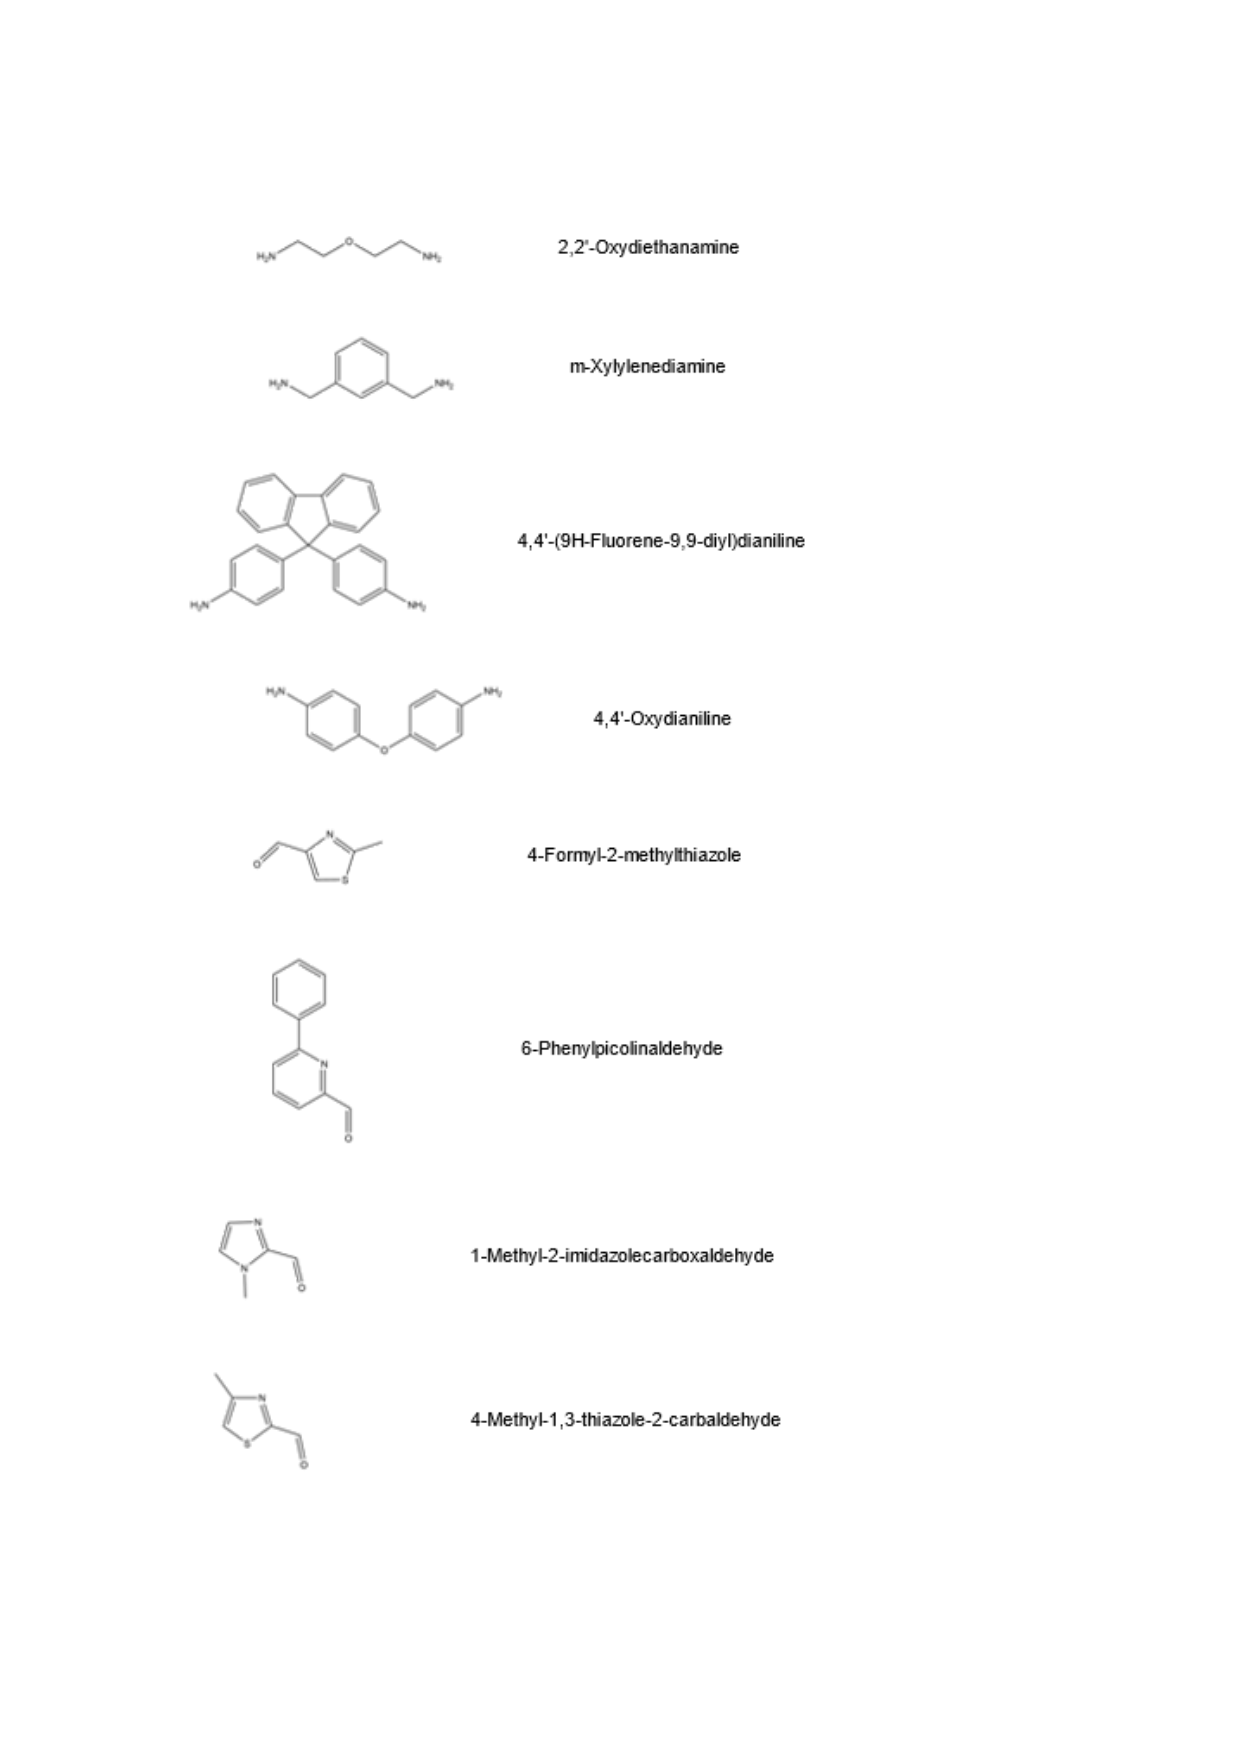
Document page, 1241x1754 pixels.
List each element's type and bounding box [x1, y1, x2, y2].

picture [150, 196, 848, 1507]
